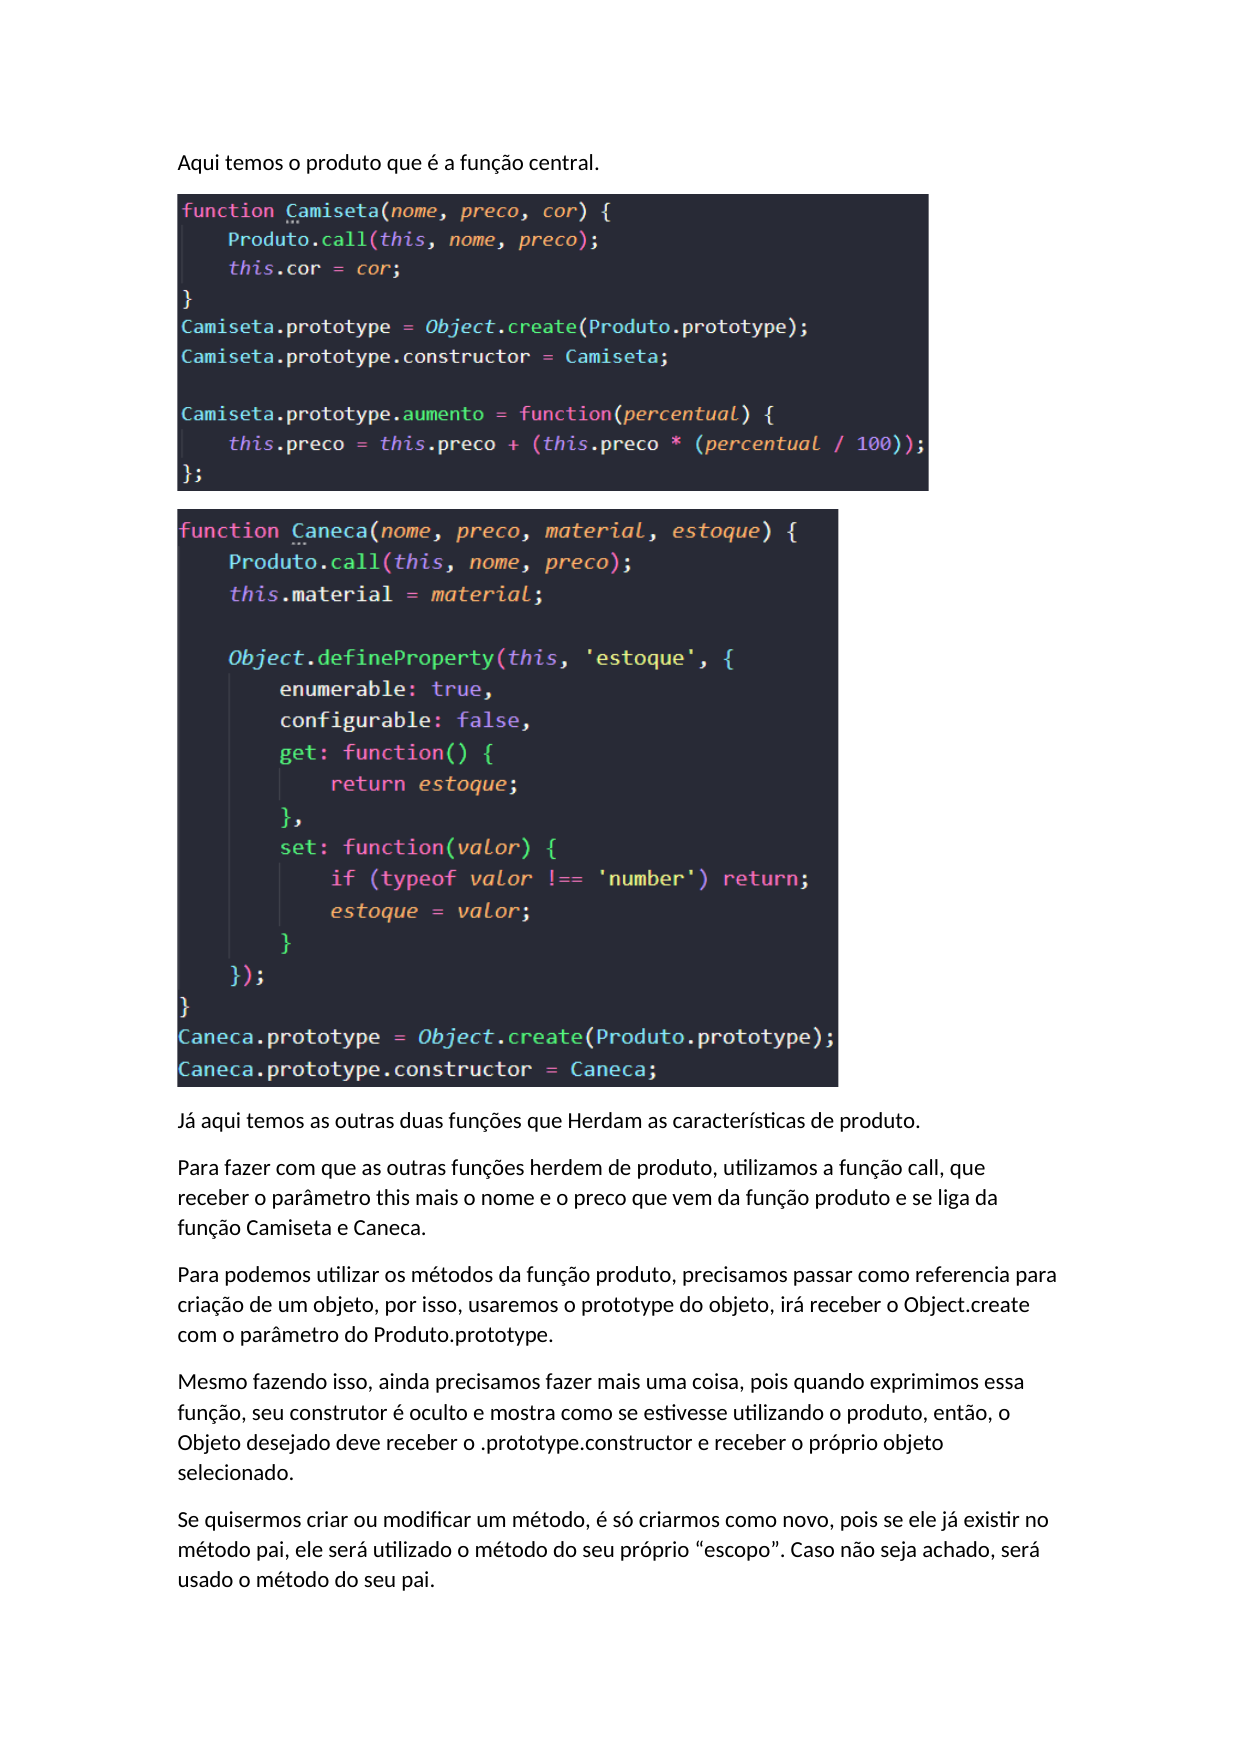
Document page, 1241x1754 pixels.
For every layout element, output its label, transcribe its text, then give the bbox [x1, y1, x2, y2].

text Mesmo fazendo isso, ainda precisamos fazer mais uma coisa, pois quando exprimimos essa função, seu construtor é oculto e mostra como se estivesse utilizando o produto, então, o Objeto desejado deve receber o .prototype.constructor e receber o próprio objeto selecionado. [177, 1367, 1063, 1486]
text Para podemos utilizar os métodos da função produto, precisamos passar como referencia para criação de um objeto, por isso, usaremos o prototype do objeto, irá receber o Object.create com o parâmetro do Produto.prototype. [177, 1260, 1063, 1348]
text Já aqui temos as outras duas funções que Herdam as características de produto. [177, 1106, 1063, 1134]
text Para fazer com que as outras funções herdem de produto, utilizamos a função call, que receber o parâmetro this mais o nome e o preco que vem da função produto e se liga da função Camiseta e Caneca. [177, 1153, 1063, 1241]
text Se quisermos criar ou modificar um método, é só criarmos como novo, pois se ele já existir no método pai, ele será utilizado o método do seu próprio “escopo”. Caso não seja achado, será usado o método do seu pai. [177, 1505, 1063, 1593]
picture [177, 194, 929, 491]
text Aqui temos o produto que é a função central. [177, 148, 1063, 176]
picture [177, 509, 839, 1087]
